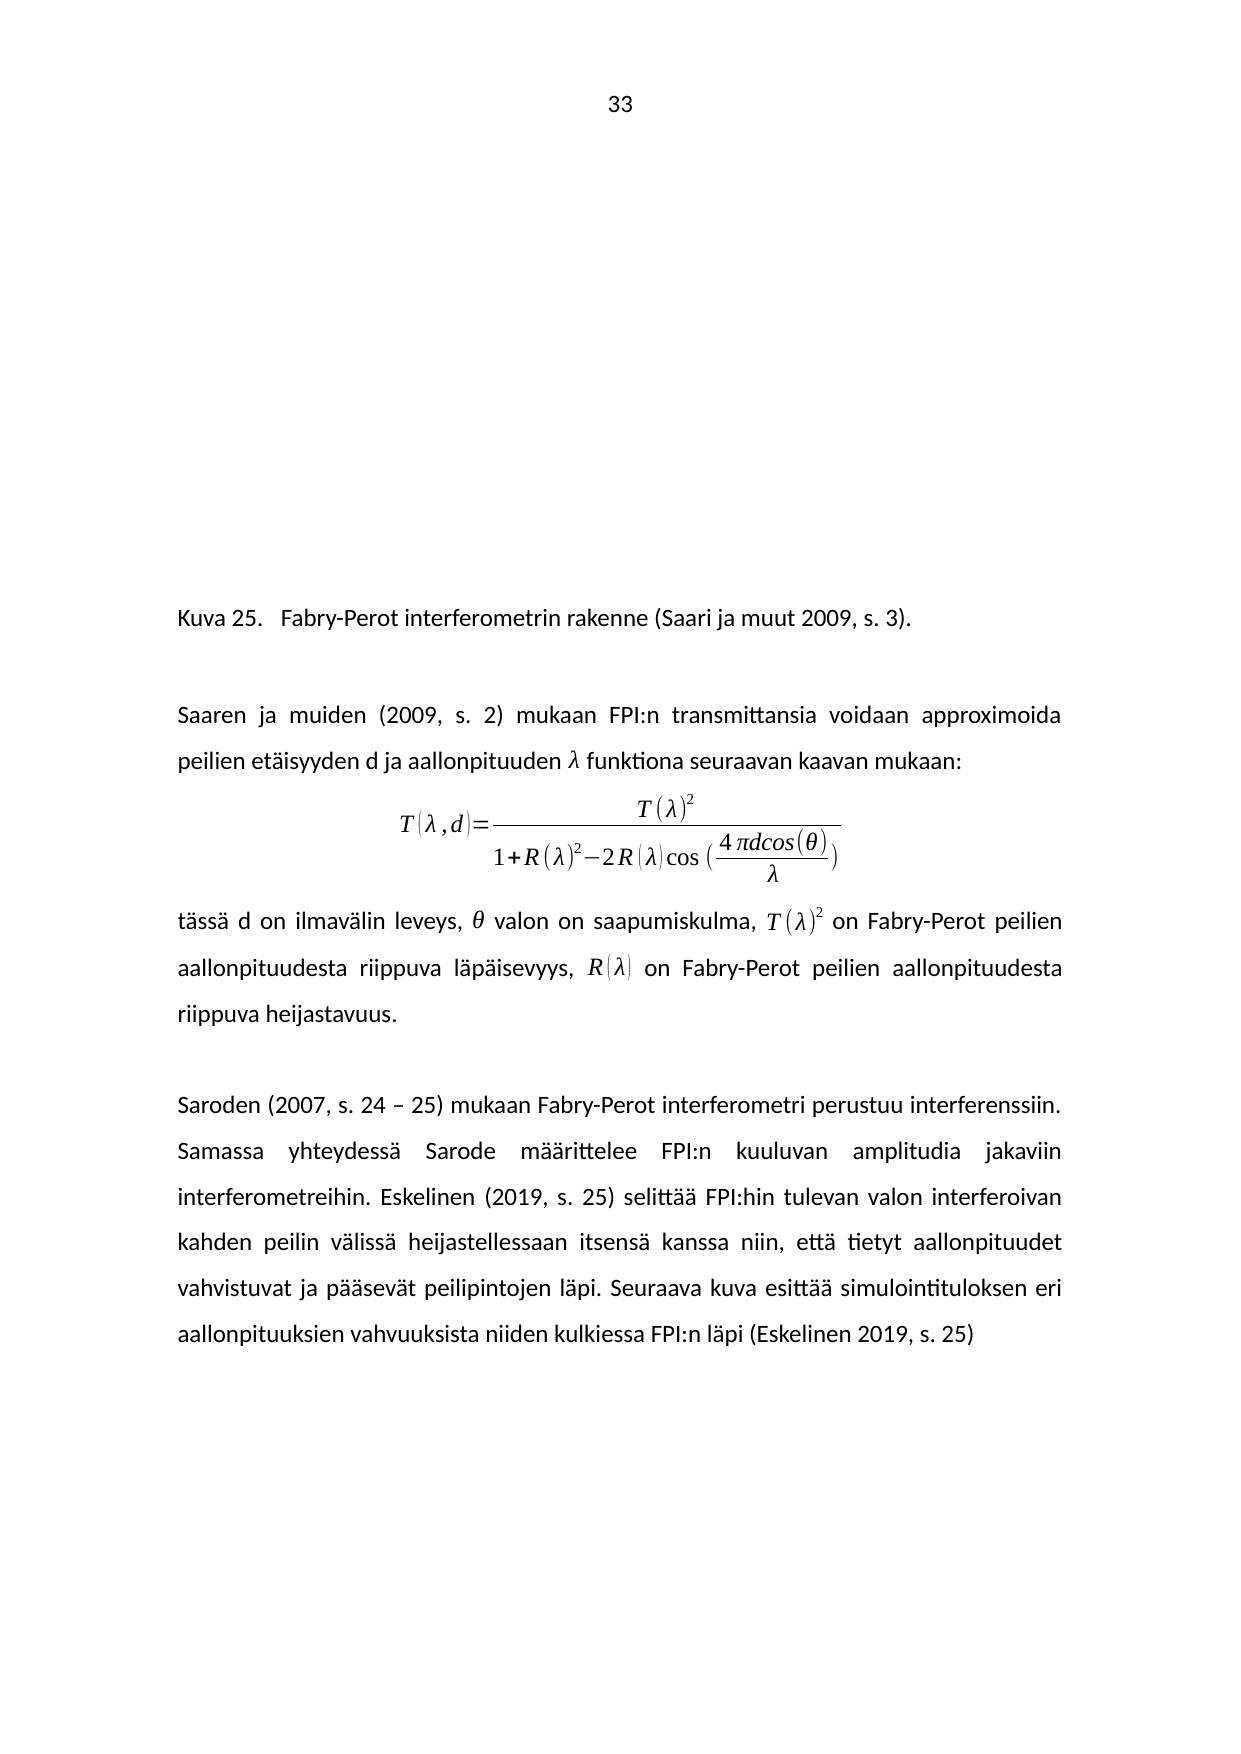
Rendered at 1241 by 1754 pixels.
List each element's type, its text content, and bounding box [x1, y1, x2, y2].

text tässä d on ilmavälin leveys, valon on saapumiskulma, on Fabry-Perot peilien aallonpituudesta riippuva läpäisevyys, on Fabry-Perot peilien aallonpituudesta riippuva heijastavuus. [177, 904, 1063, 1028]
text Saroden (2007, s. 24 – 25) mukaan Fabry-Perot interferometri perustuu interferenssiin. Samassa yhteydessä Sarode määrittelee FPI:n kuuluvan amplitudia jakaviin interferometreihin. Eskelinen (2019, s. 25) selittää FPI:hin tulevan valon interferoivan kahden peilin välissä heijastellessaan itsensä kanssa niin, että tietyt aallonpituudet vahvistuvat ja pääsevät peilipintojen läpi. Seuraava kuva esittää simulointituloksen eri aallonpituuksien vahvuuksista niiden kulkiessa FPI:n läpi (Eskelinen 2019, s. 25) [177, 1089, 1063, 1348]
text Saaren ja muiden (2009, s. 2) mukaan FPI:n transmittansia voidaan approximoida peilien etäisyyden d ja aallonpituuden funktiona seuraavan kaavan mukaan: [177, 699, 1063, 776]
text Kuva 25. Fabry-Perot interferometrin rakenne (Saari ja muut 2009, s. 3). [177, 602, 1063, 633]
